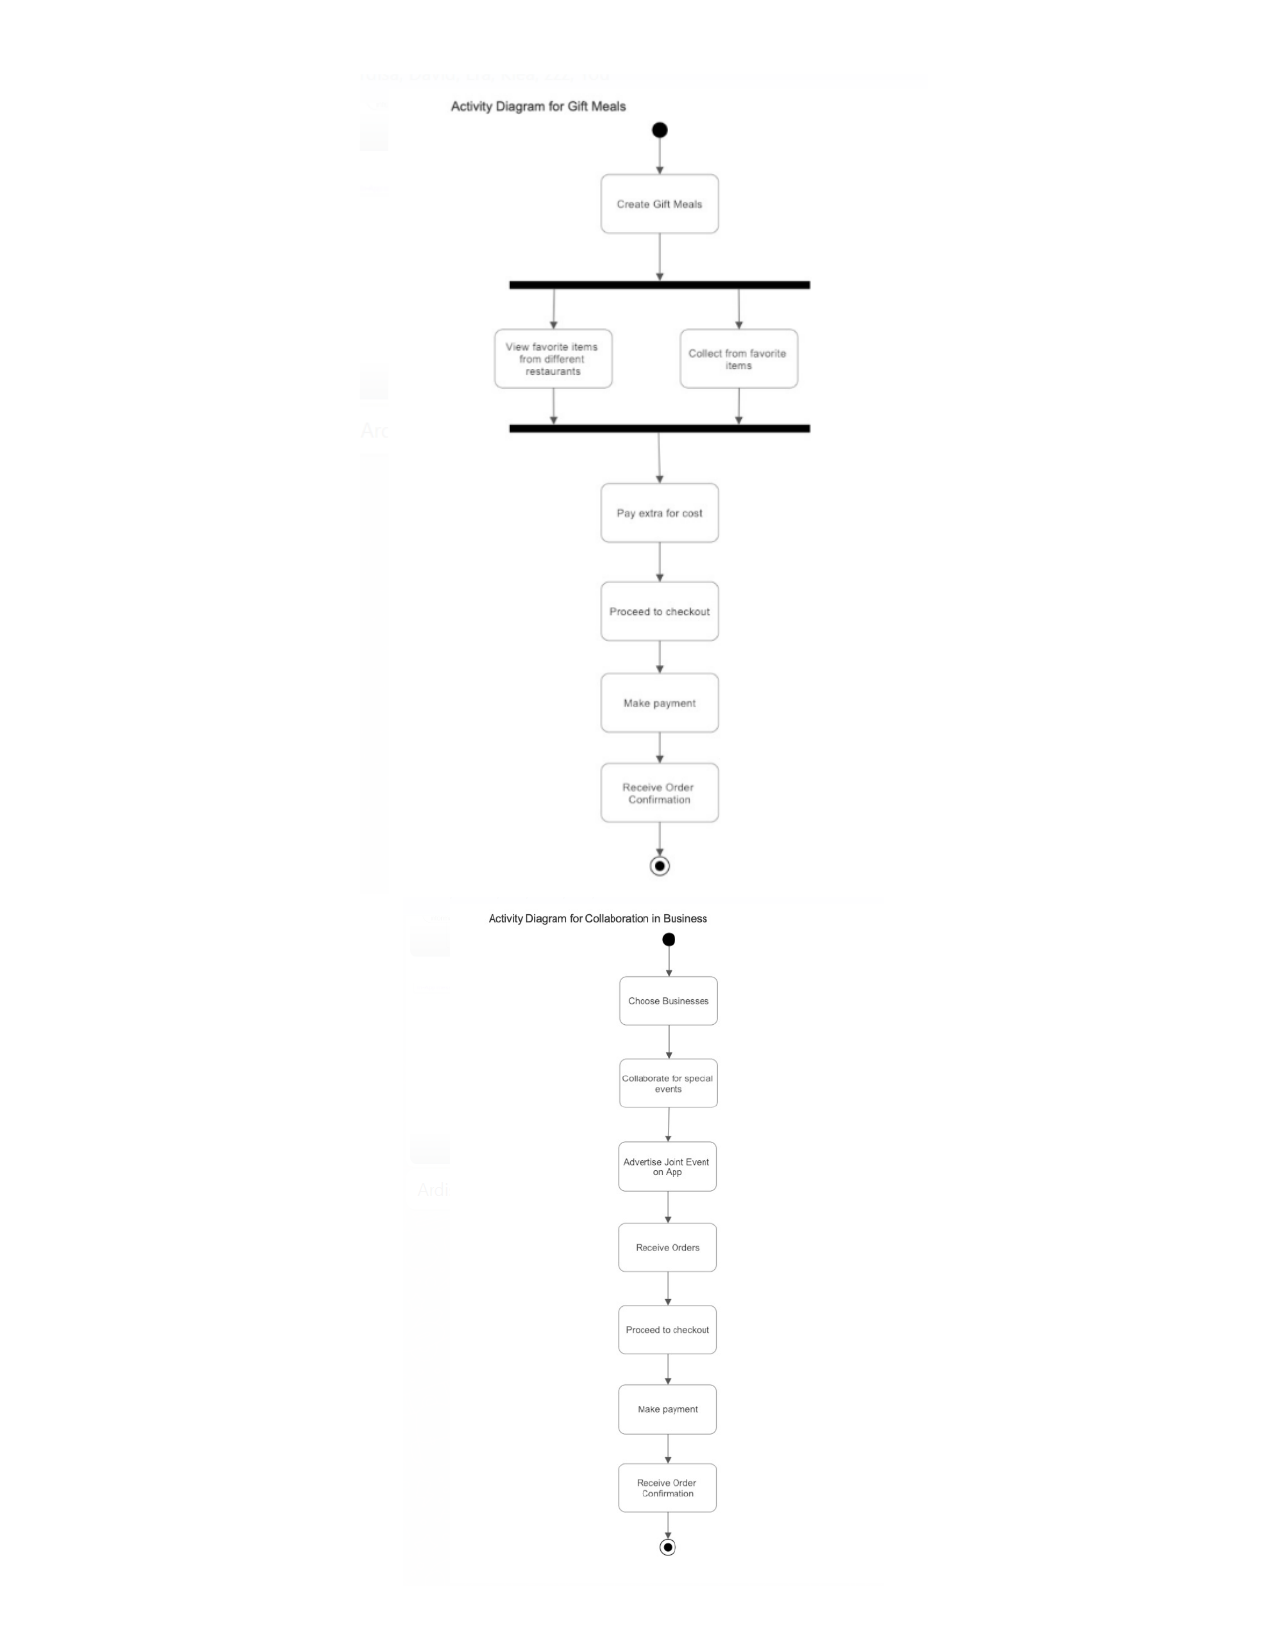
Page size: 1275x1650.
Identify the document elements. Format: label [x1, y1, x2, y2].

picture [359, 73, 928, 894]
picture [403, 897, 885, 1586]
